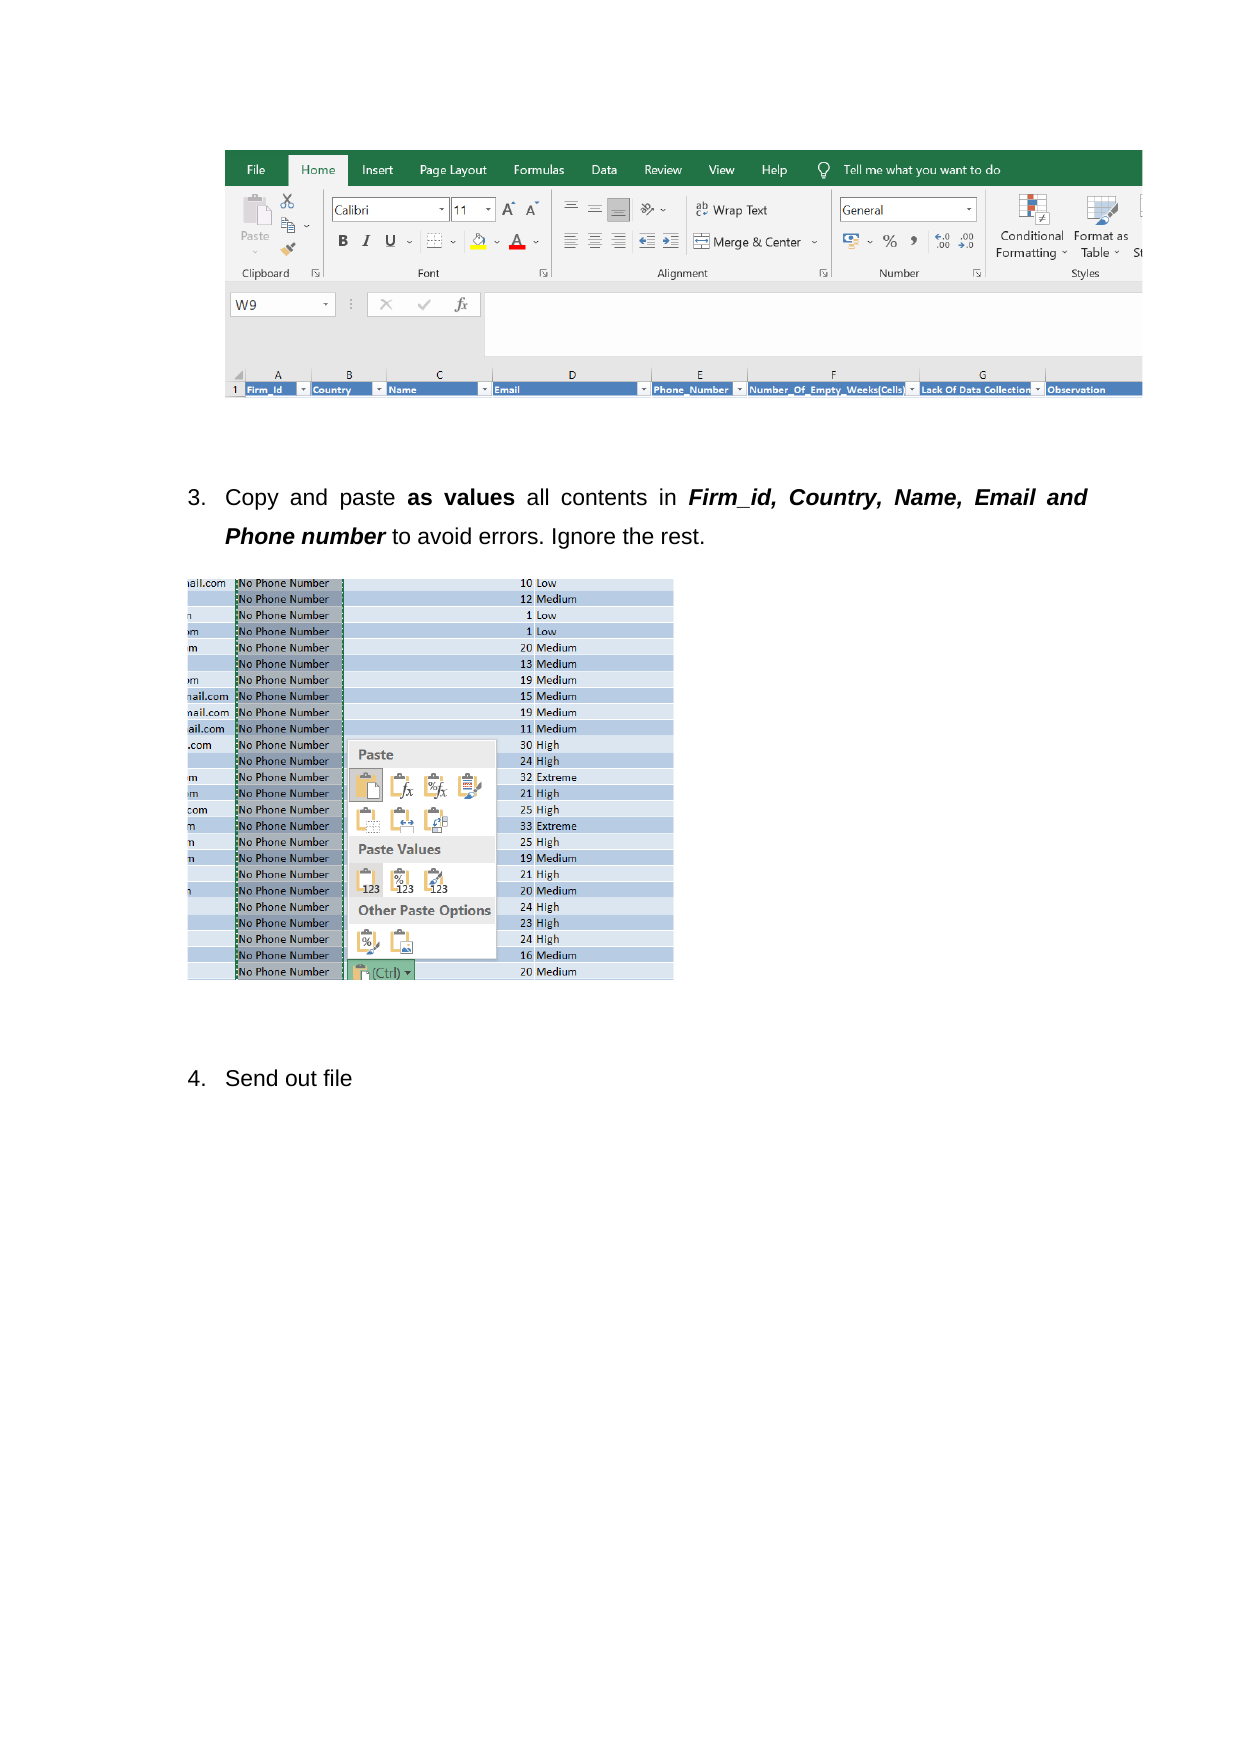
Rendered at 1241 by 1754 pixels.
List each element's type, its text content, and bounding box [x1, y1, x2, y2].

picture [225, 150, 1143, 398]
list Send out file [187, 1065, 1090, 1092]
list Copy and paste as values all contents in Firm_id, Country, Name, Email and Phone number to avoid errors. Ignore the rest. [187, 483, 1090, 549]
picture [187, 579, 674, 980]
